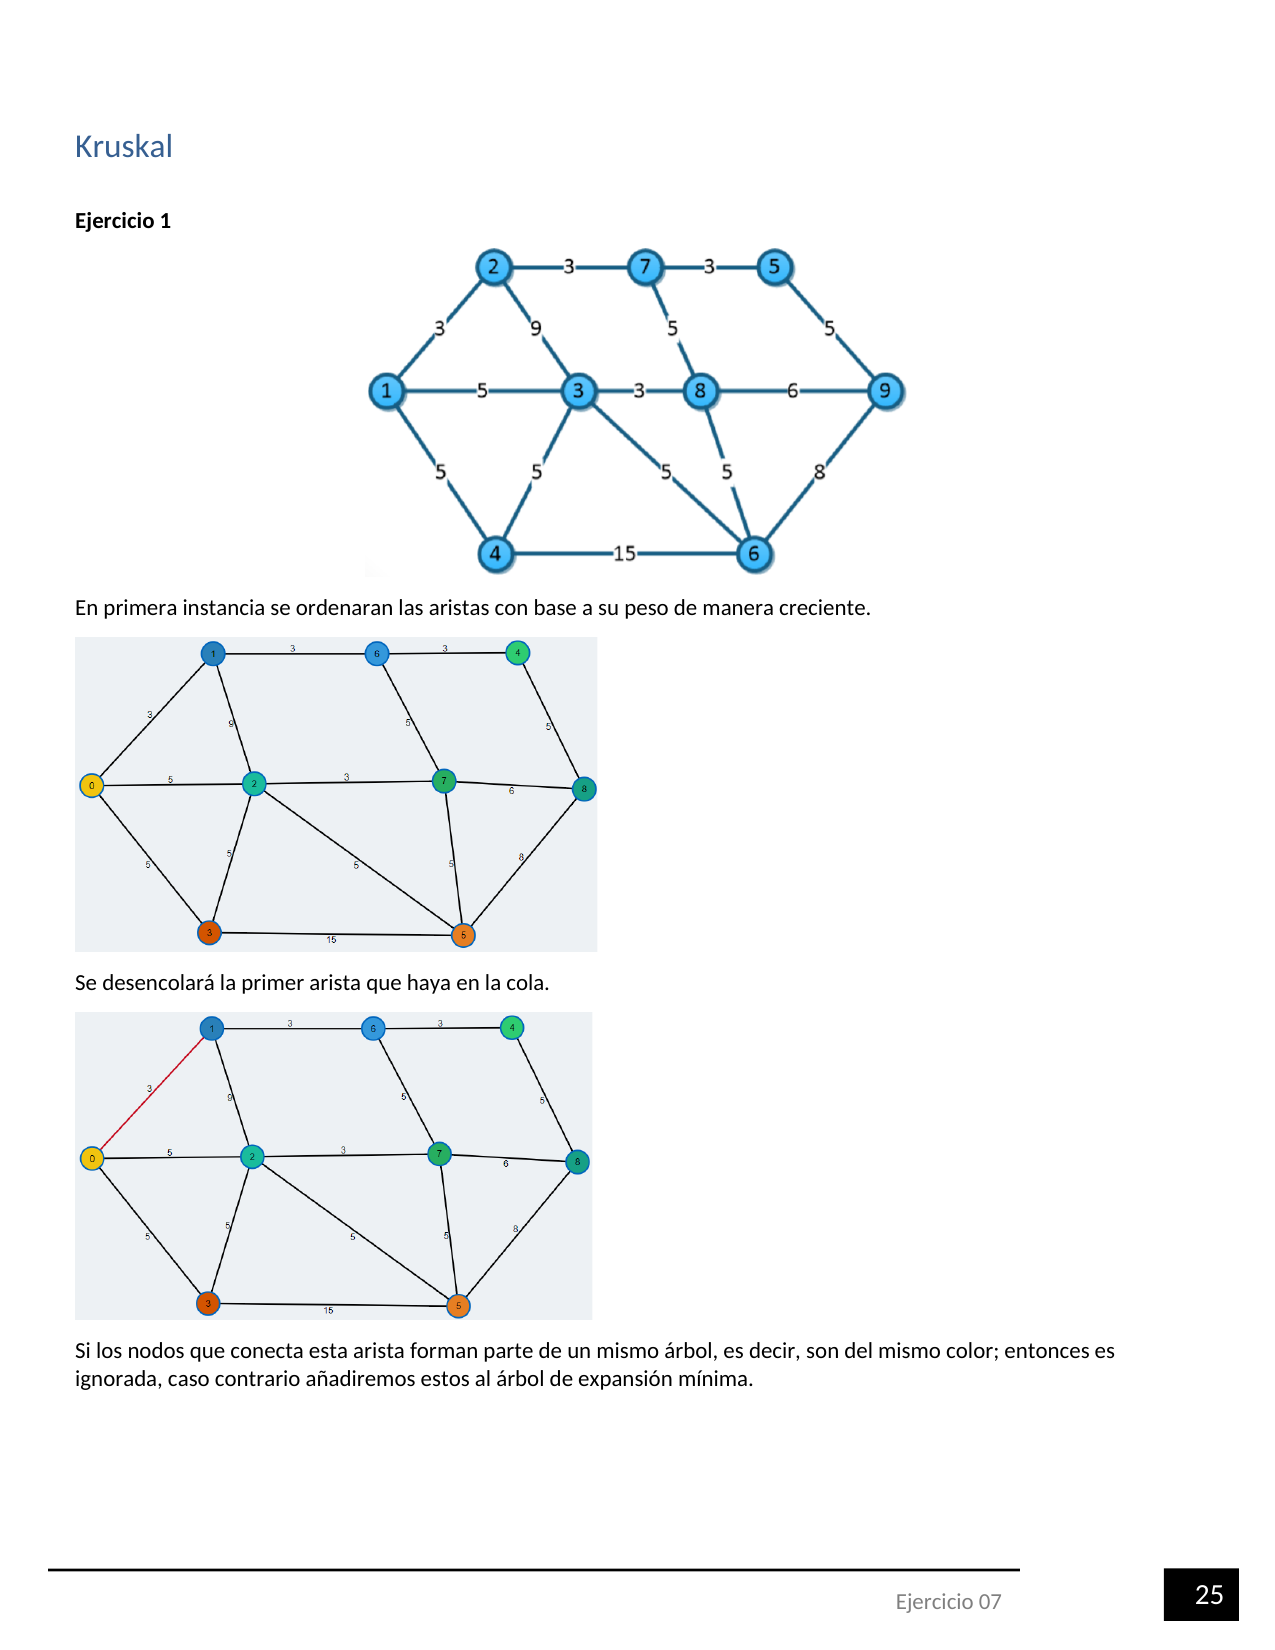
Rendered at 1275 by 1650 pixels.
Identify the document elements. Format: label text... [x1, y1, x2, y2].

text Se desencolará la primer arista que haya en la cola. [75, 968, 1200, 996]
text Kruskal [75, 125, 1200, 166]
text En primera instancia se ordenaran las aristas con base a su peso de manera creciente. [75, 593, 1200, 621]
picture [75, 1012, 593, 1320]
text Si los nodos que conecta esta arista forman parte de un mismo árbol, es decir, son del mismo color; entonces es ignorada, caso contrario añadiremos estos al árbol de expansión mínima. [75, 1336, 1200, 1392]
picture [365, 244, 910, 577]
picture [75, 637, 598, 952]
text Ejercicio 1 [75, 206, 1200, 234]
